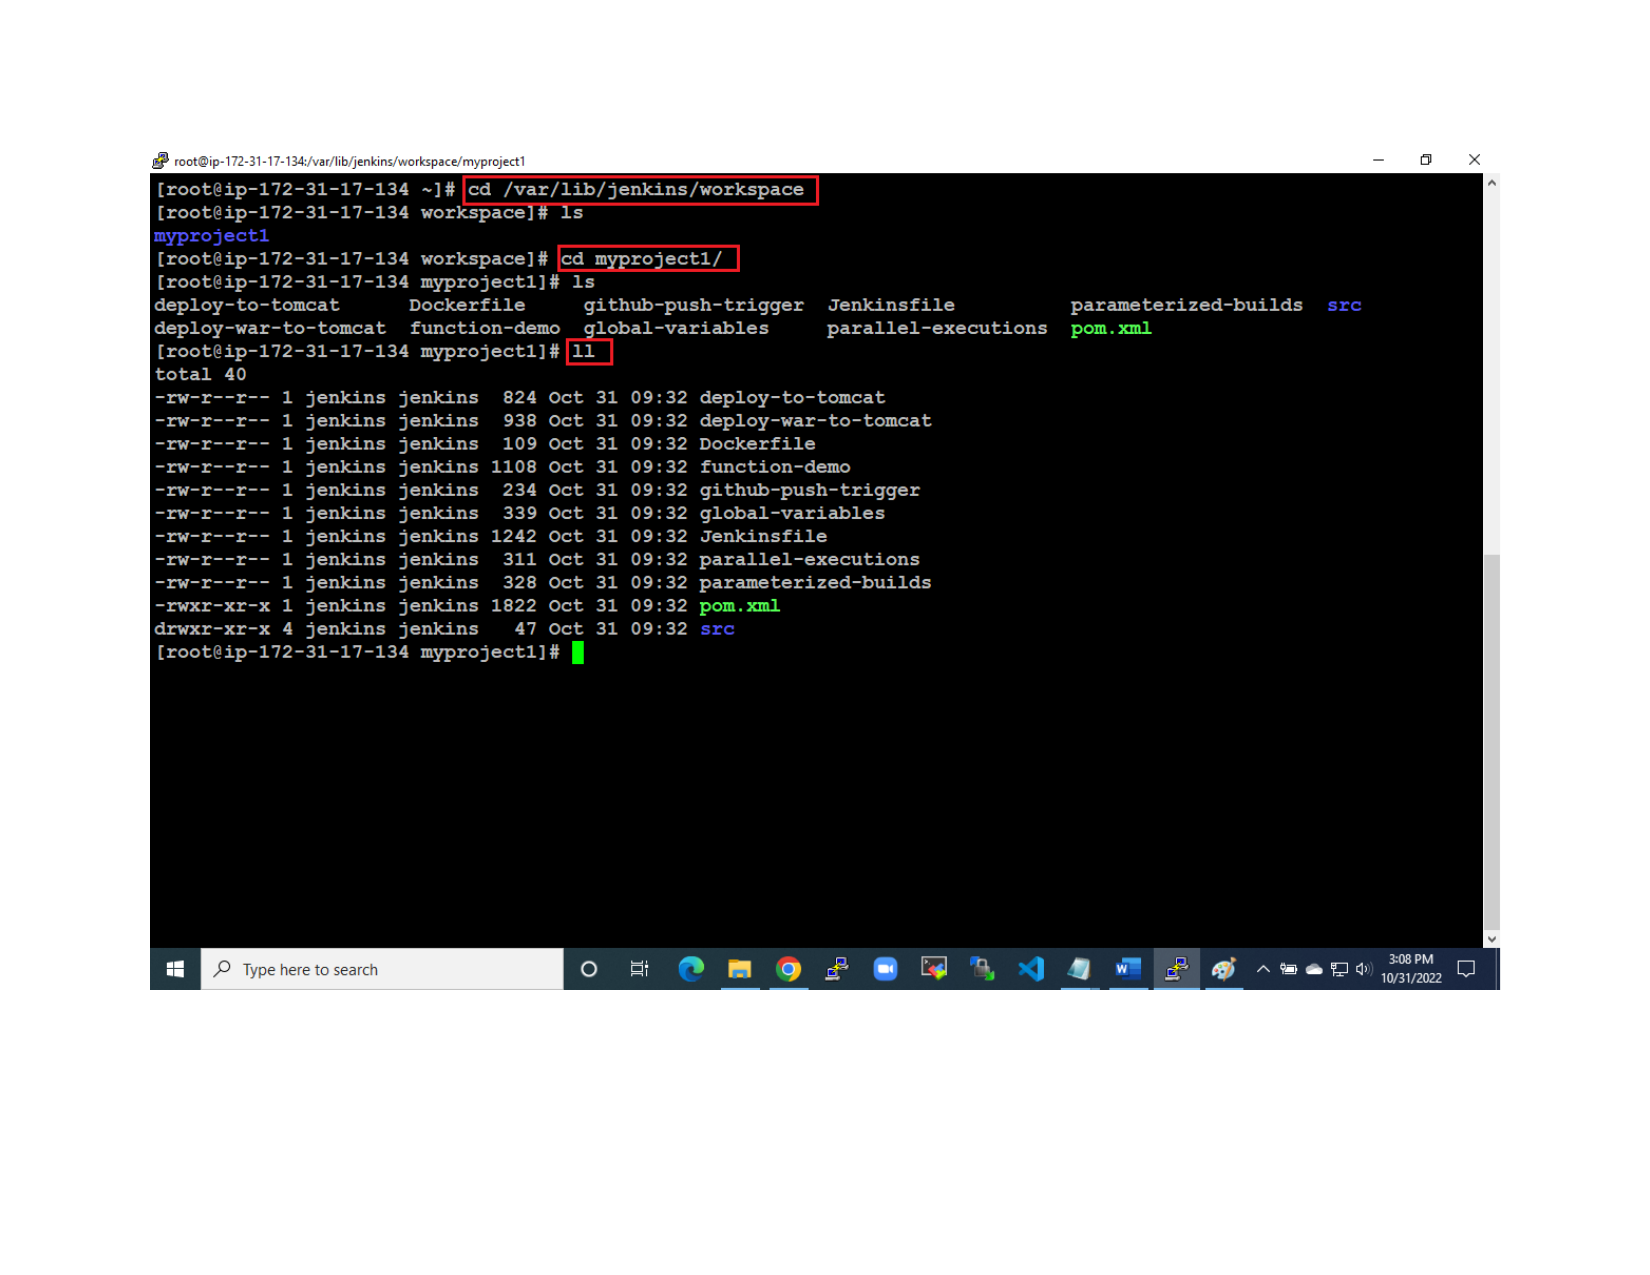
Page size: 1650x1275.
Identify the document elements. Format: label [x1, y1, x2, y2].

picture [150, 150, 1500, 990]
